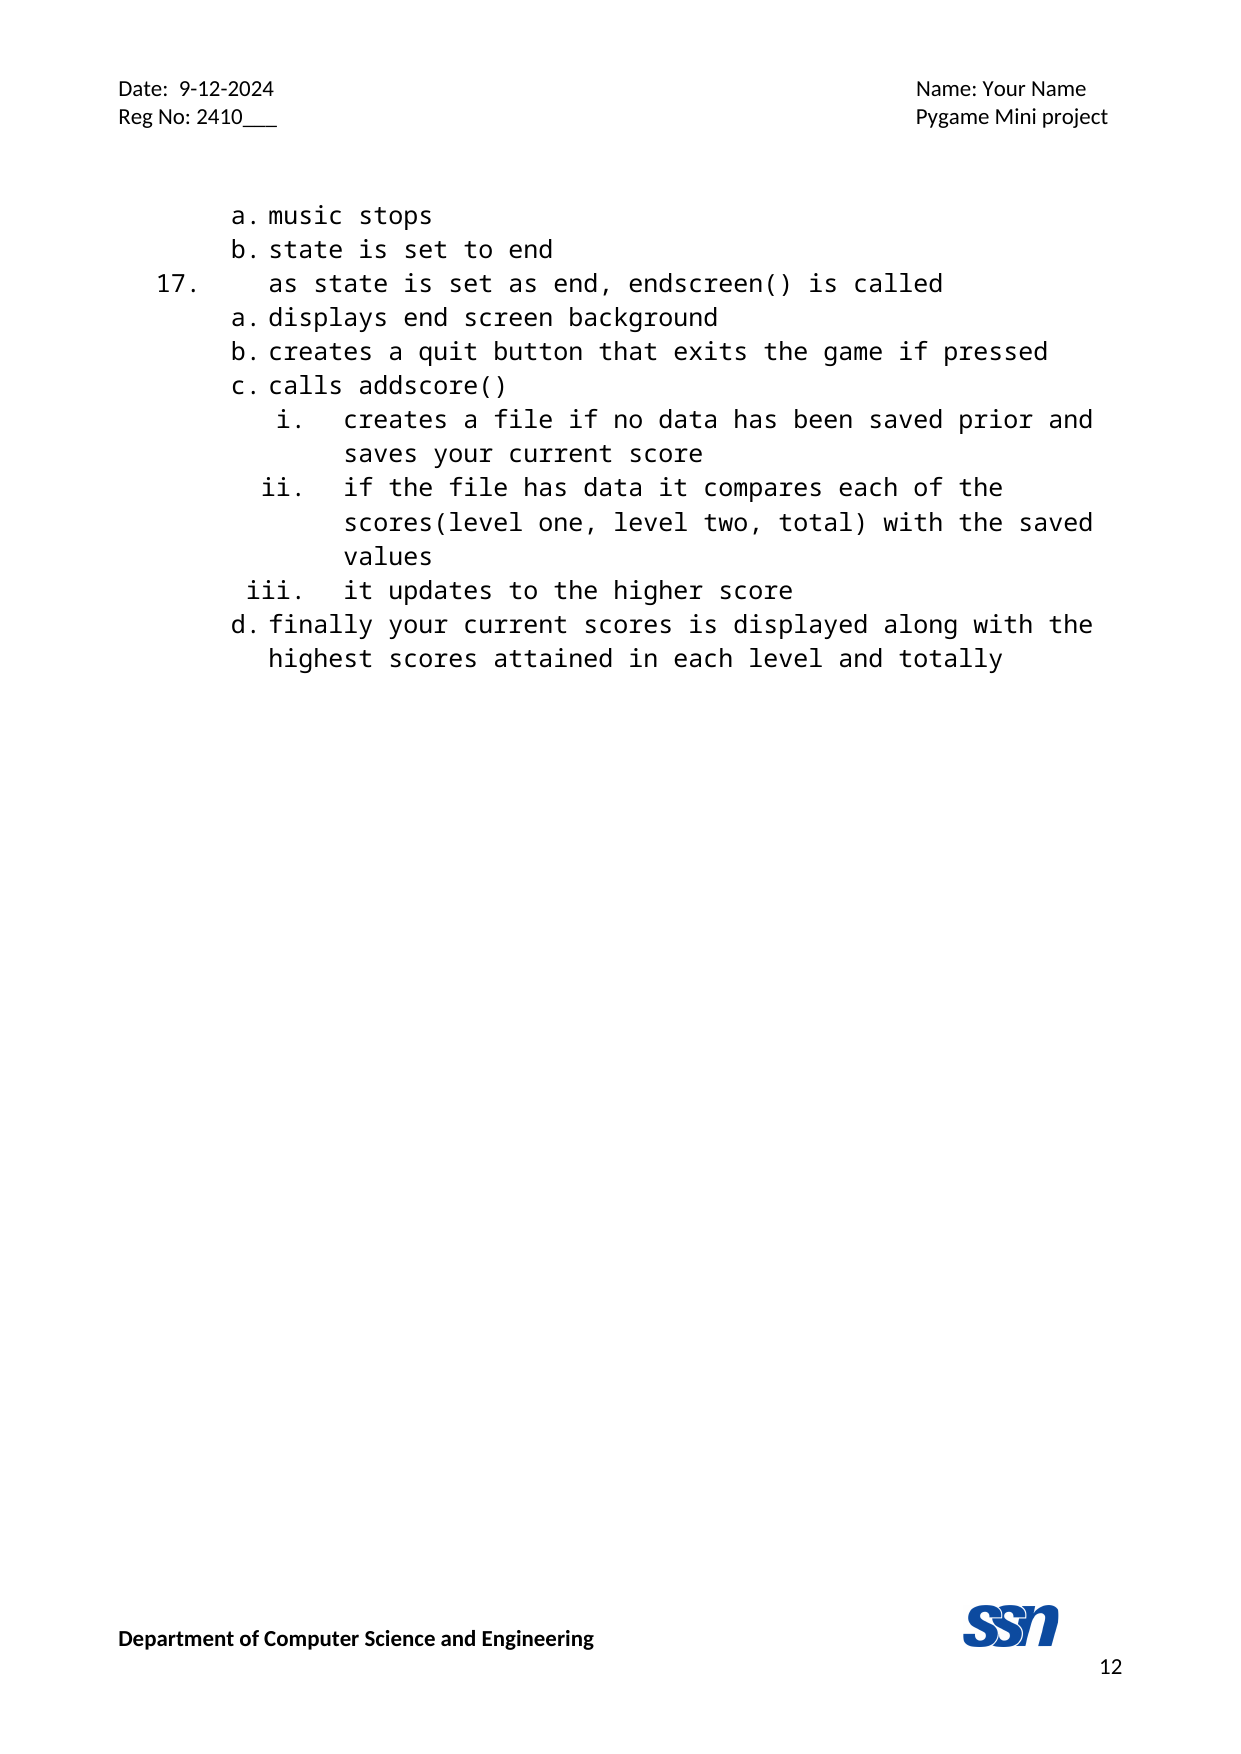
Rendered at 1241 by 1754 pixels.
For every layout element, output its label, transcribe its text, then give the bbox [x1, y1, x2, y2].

list if the file has data it compares each of the scores(level one, level two, total) with the saved values [306, 470, 1122, 572]
list finally your current scores is displayed along with the highest scores attained in each level and totally [231, 606, 1122, 674]
list calls addscore() [231, 368, 1122, 402]
list as state is set as end, endscreen() is called [156, 266, 1122, 300]
list it updates to the higher score [306, 572, 1122, 606]
list displays end screen background [231, 300, 1122, 334]
list state is set to end [231, 232, 1122, 266]
picture [963, 1605, 1059, 1647]
list creates a file if no data has been saved prior and saves your current score [306, 402, 1122, 470]
list creates a quit button that exits the game if pressed [231, 334, 1122, 368]
list music stops [231, 198, 1122, 232]
